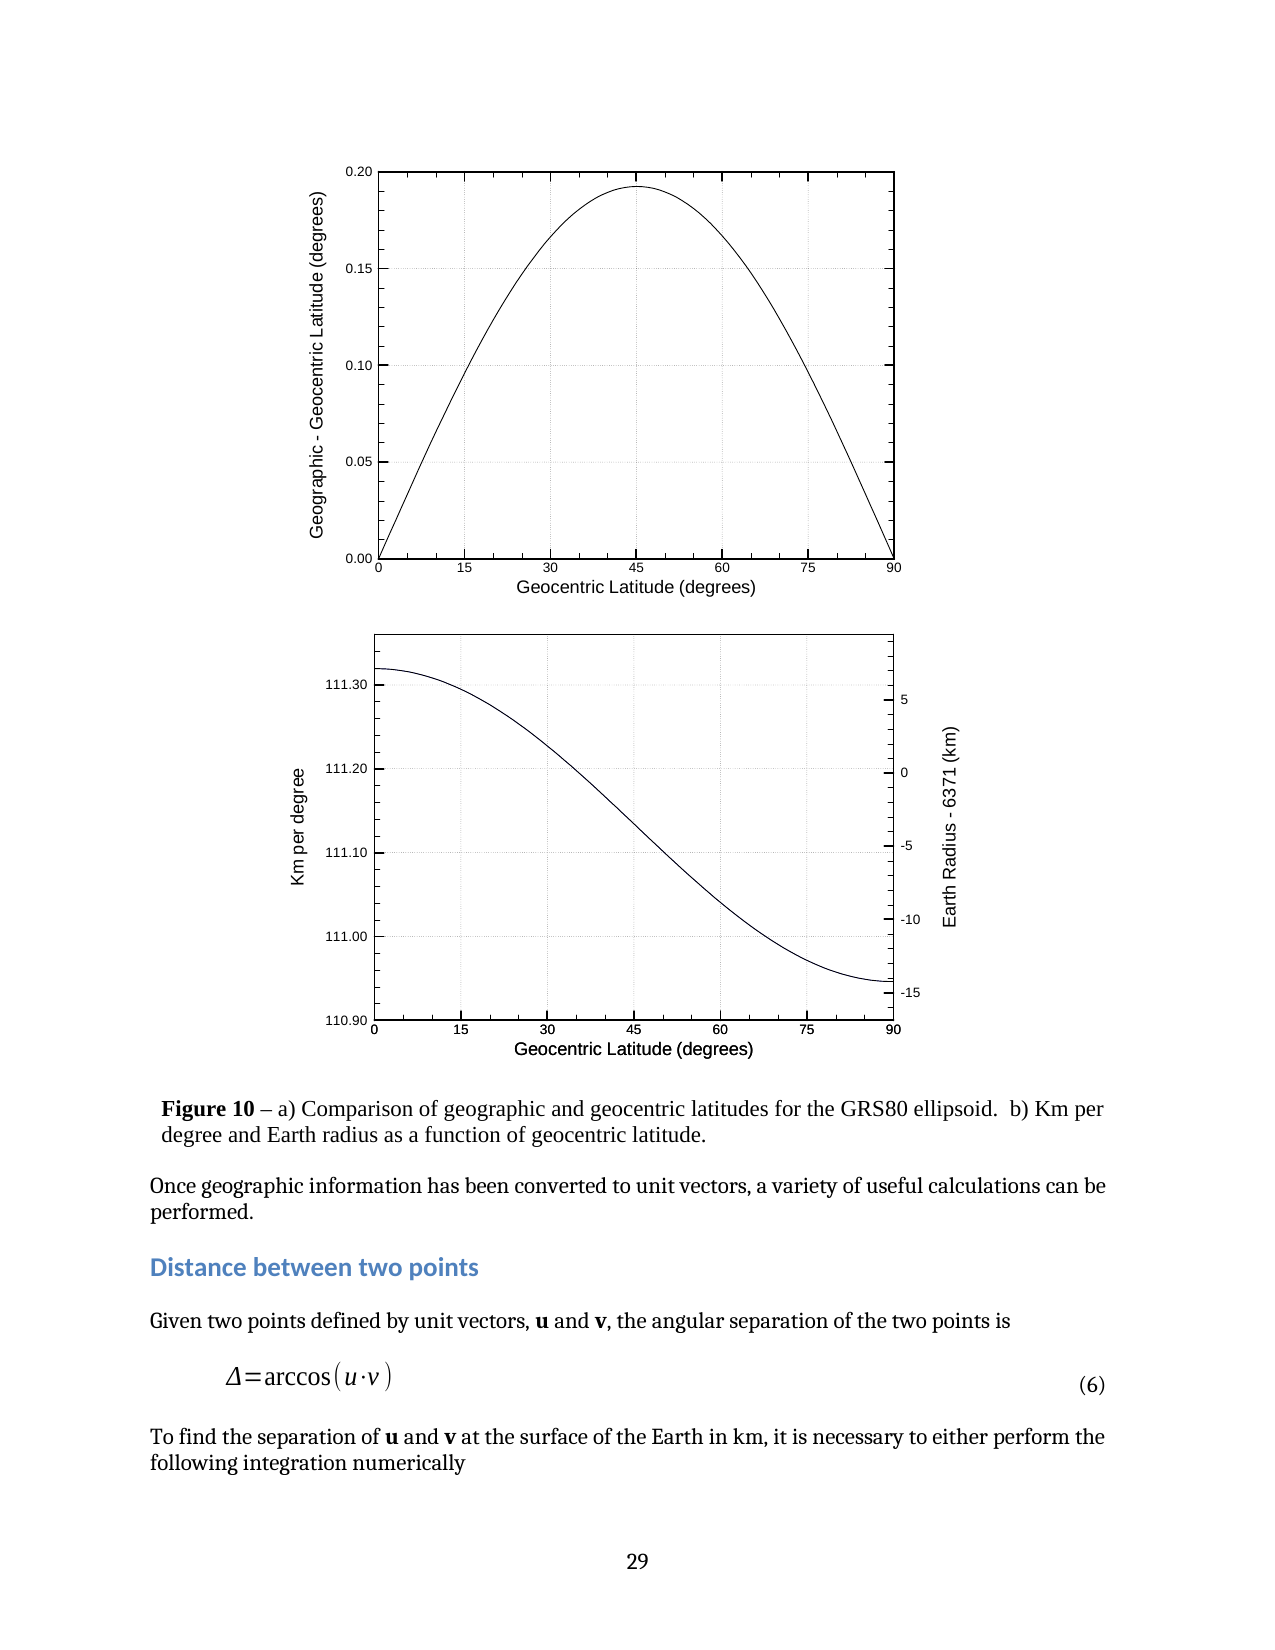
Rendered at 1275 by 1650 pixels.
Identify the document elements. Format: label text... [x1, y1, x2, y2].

text To find the separation of u and v at the surface of the Earth in km, it is necessary to either perform the following integration numerically [150, 1423, 1125, 1476]
table_header [150, 150, 1125, 1095]
text Given two points defined by unit vectors, u and v, the angular separation of the two points is [150, 1308, 1125, 1335]
table_cell Figure 10 – a) Comparison of geographic and geocentric latitudes for the GRS80 ellipsoid. b) Km per degree and Earth radius as a function of geocentric latitude. [150, 1095, 1125, 1173]
subtitle Distance between two points [150, 1250, 1125, 1283]
text (6) [150, 1360, 1125, 1398]
text Once geographic information has been converted to unit vectors, a variety of useful calculations can be performed. [150, 1173, 1125, 1225]
